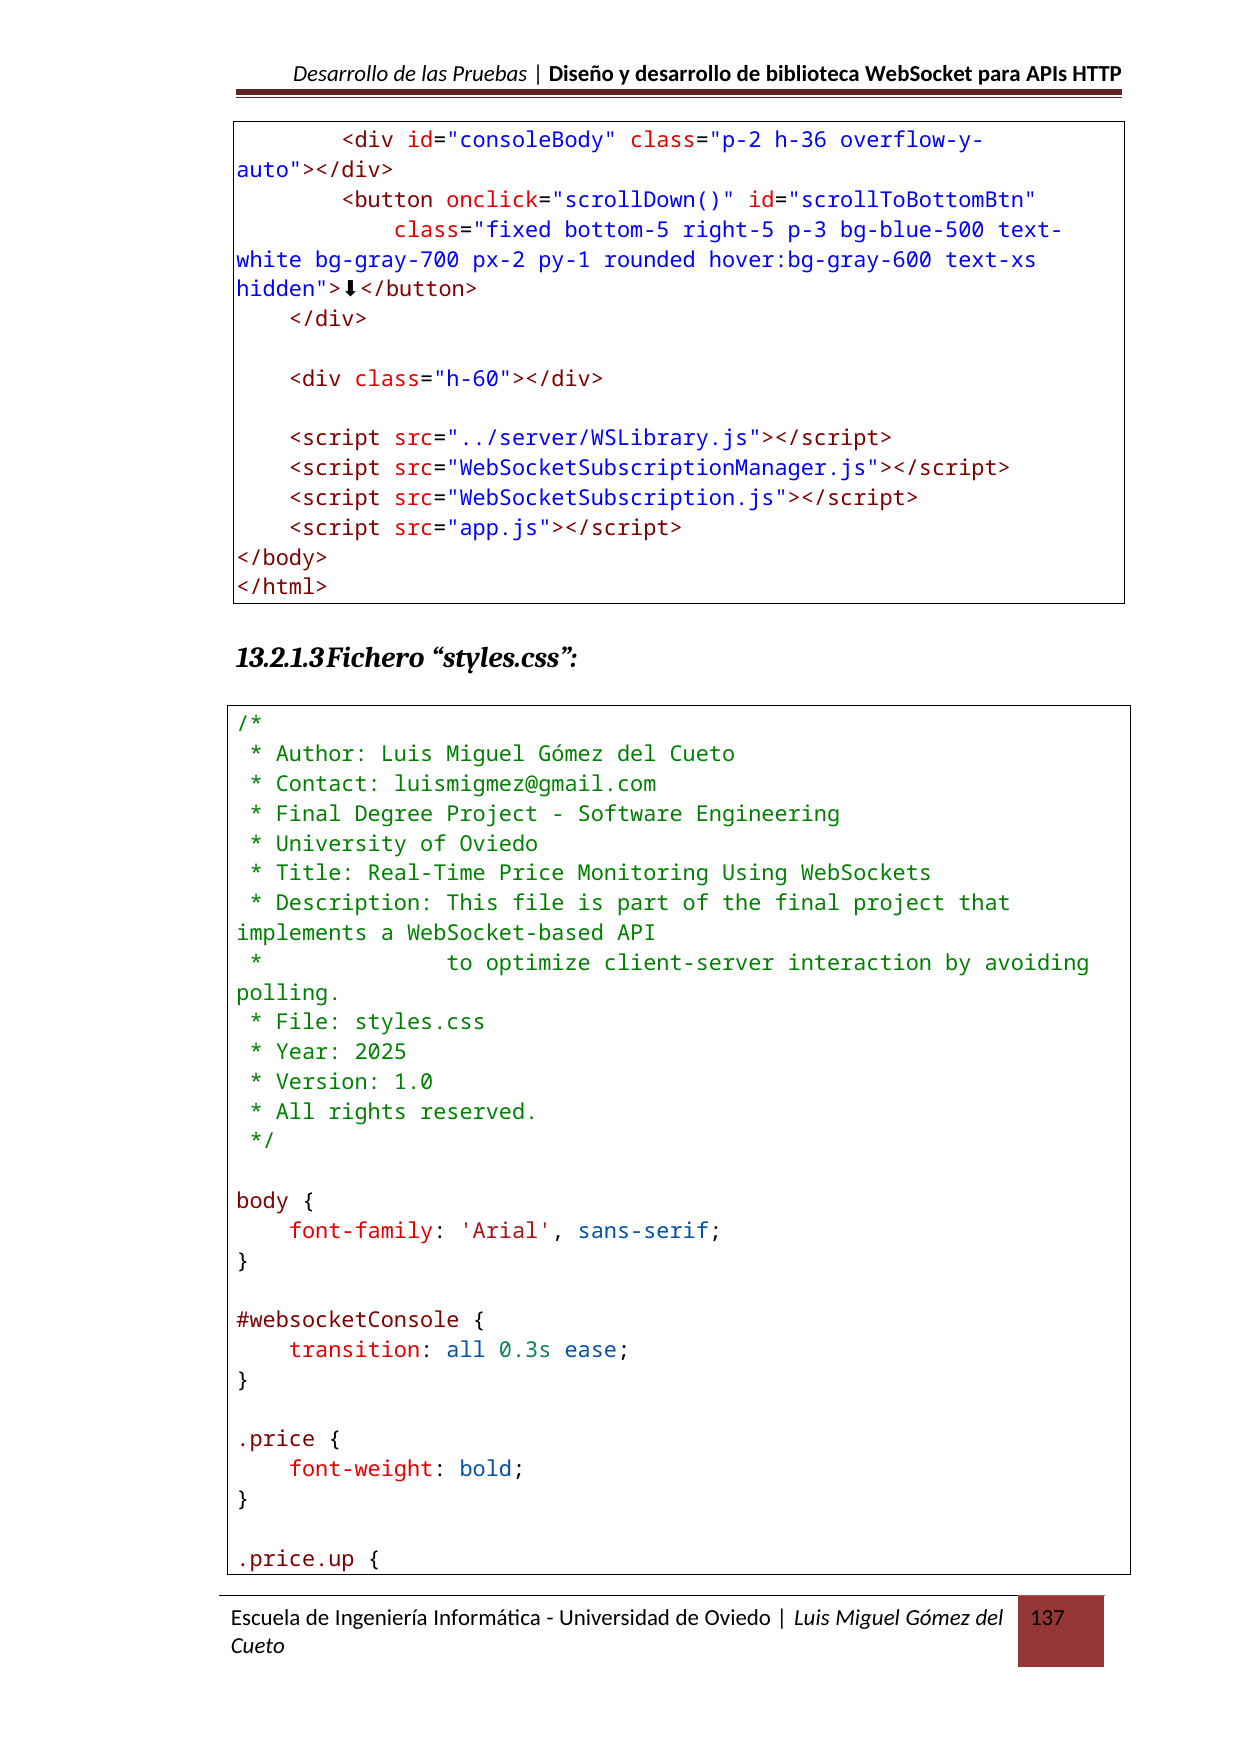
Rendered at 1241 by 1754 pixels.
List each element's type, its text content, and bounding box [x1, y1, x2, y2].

text <button onclick="scrollDown()" id="scrollToBottomBtn" [236, 184, 1122, 214]
text * Author: Luis Miguel Gómez del Cueto [236, 738, 1122, 768]
text <script src="WebSocketSubscriptionManager.js"></script> [236, 452, 1122, 482]
text */ [236, 1125, 1122, 1155]
text #websocketConsole { [236, 1304, 1122, 1334]
subtitle Fichero “styles.css”: [236, 642, 1122, 675]
text </body> [236, 541, 1122, 568]
text * File: styles.css [236, 1006, 1122, 1036]
text <div class="h-60"></div> [236, 363, 1122, 392]
text <script src="app.js"></script> [236, 512, 1122, 541]
text * All rights reserved. [236, 1096, 1122, 1125]
text font-weight: bold; [236, 1453, 1122, 1483]
text </div> [236, 303, 1122, 333]
text </html> [234, 568, 1124, 603]
text .price.up { [228, 1539, 1130, 1574]
text * University of Oviedo [236, 827, 1122, 857]
text class="fixed bottom-5 right-5 p-3 bg-blue-500 text-white bg-gray-700 px-2 py-1 rounded hover:bg-gray-600 text-xs hidden">⬇️</button> [236, 214, 1122, 303]
text font-family: 'Arial', sans-serif; [236, 1215, 1122, 1244]
text } [236, 1244, 1122, 1274]
text * to optimize client-server interaction by avoiding polling. [236, 947, 1122, 1006]
text .price { [236, 1423, 1122, 1453]
text /* [228, 706, 1130, 738]
text * Contact: luismigmez@gmail.com [236, 768, 1122, 798]
text <div id="consoleBody" class="p-2 h-36 overflow-y-auto"></div> [234, 122, 1124, 184]
text * Description: This file is part of the final project that implements a WebSocket-based API [236, 887, 1122, 947]
text <script src="../server/WSLibrary.js"></script> [236, 422, 1122, 452]
text * Final Degree Project - Software Engineering [236, 798, 1122, 827]
text } [236, 1483, 1122, 1513]
text * Year: 2025 [236, 1036, 1122, 1066]
text <script src="WebSocketSubscription.js"></script> [236, 482, 1122, 512]
text } [236, 1364, 1122, 1393]
text transition: all 0.3s ease; [236, 1334, 1122, 1364]
text body { [236, 1185, 1122, 1215]
text * Title: Real-Time Price Monitoring Using WebSockets [236, 857, 1122, 887]
text * Version: 1.0 [236, 1066, 1122, 1096]
